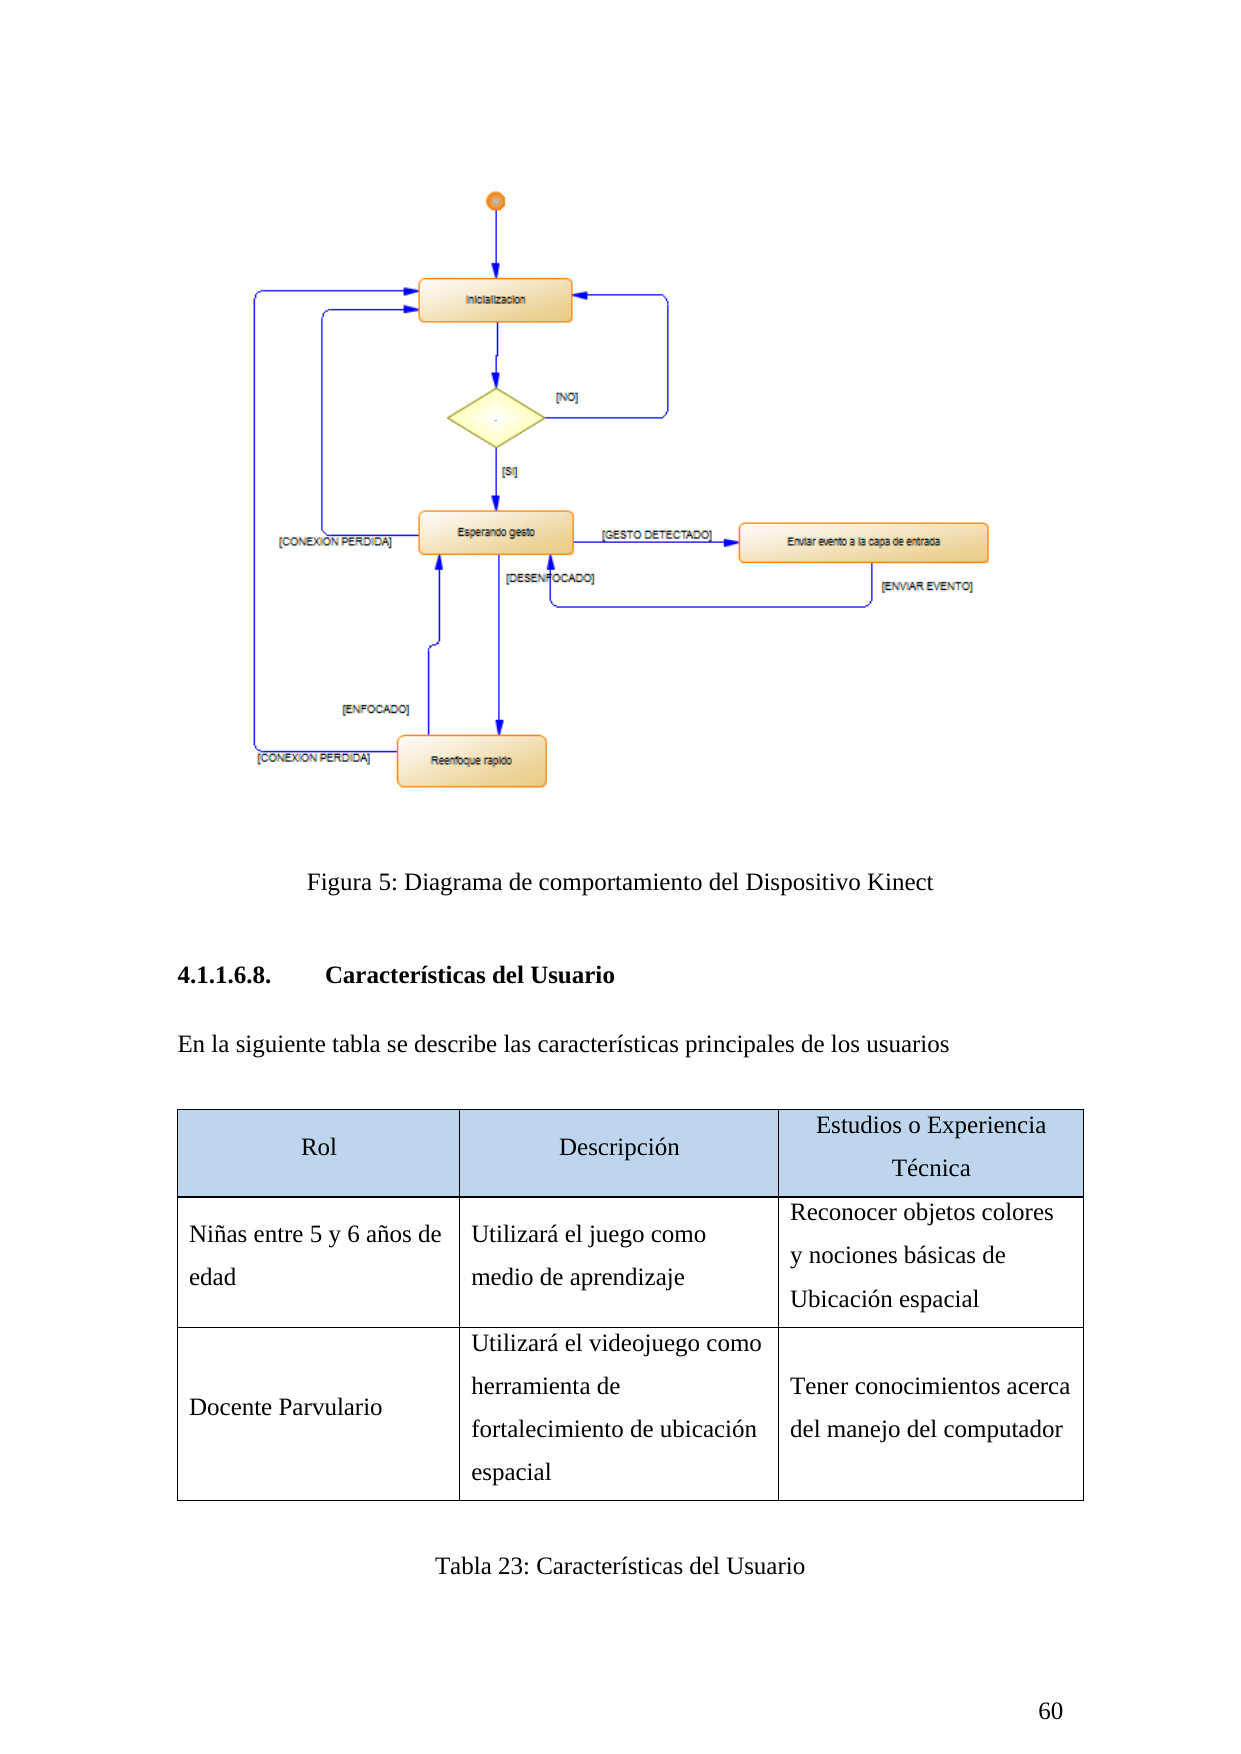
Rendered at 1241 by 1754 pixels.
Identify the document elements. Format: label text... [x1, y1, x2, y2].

text Tabla 23: Características del Usuario [177, 1551, 1063, 1579]
table_cell Utilizará el videojuego como herramienta de fortalecimiento de ubicación espacial [460, 1328, 778, 1500]
picture [243, 147, 997, 816]
table_cell Tener conocimientos acerca del manejo del computador [779, 1328, 1083, 1500]
table_header Estudios o Experiencia Técnica [779, 1110, 1083, 1196]
list Características del Usuario [177, 960, 1063, 989]
table_cell Utilizará el juego como medio de aprendizaje [460, 1198, 778, 1327]
table_cell Reconocer objetos colores y nociones básicas de Ubicación espacial [779, 1198, 1083, 1327]
table_header Descripción [460, 1110, 778, 1196]
table_cell Docente Parvulario [178, 1328, 459, 1500]
table_cell Niñas entre 5 y 6 años de edad [178, 1198, 459, 1327]
text Figura 5: Diagrama de comportamiento del Dispositivo Kinect [177, 867, 1063, 896]
text En la siguiente tabla se describe las características principales de los usuarios [177, 1029, 1063, 1057]
table_header Rol [178, 1110, 459, 1196]
